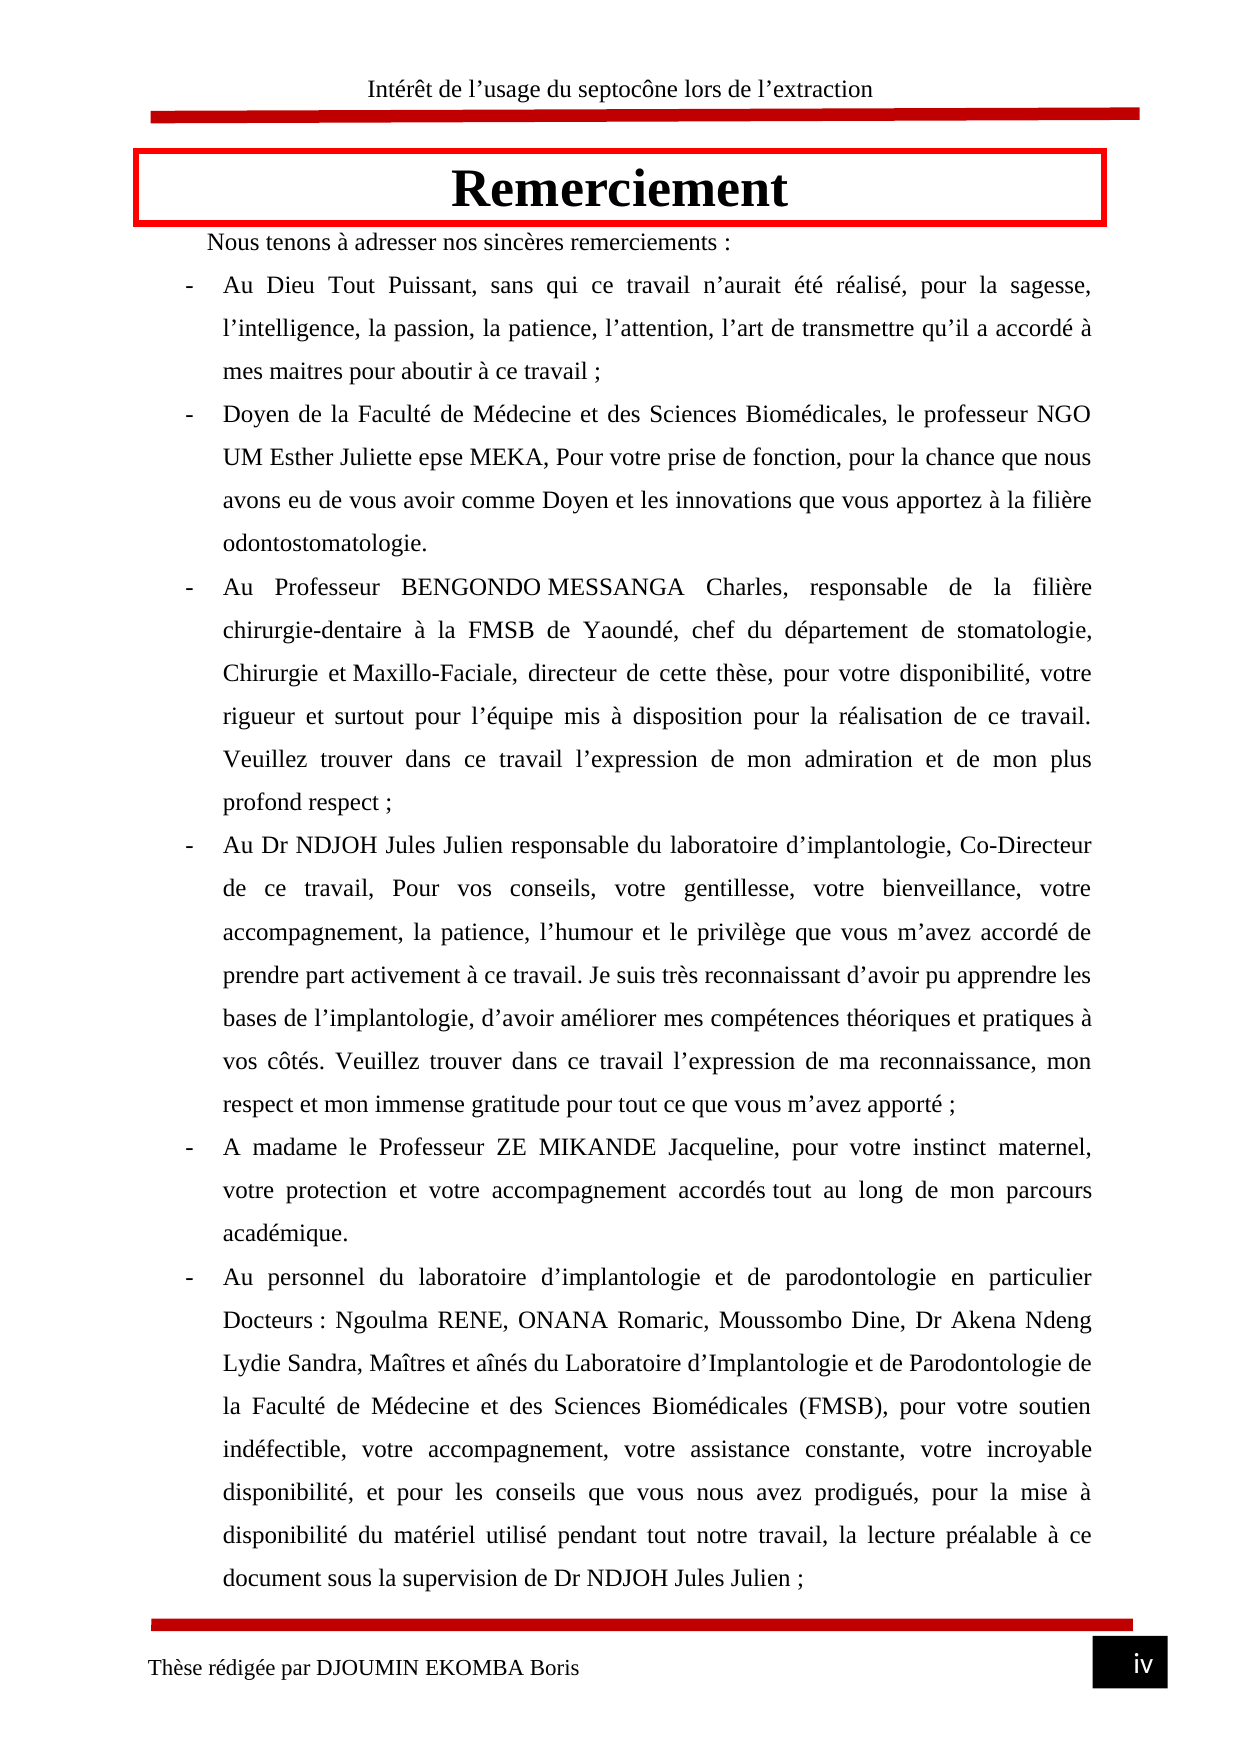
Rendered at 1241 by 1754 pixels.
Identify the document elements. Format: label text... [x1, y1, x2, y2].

text Remerciement [139, 154, 1101, 220]
list A madame le Professeur ZE MIKANDE Jacqueline, pour votre instinct maternel, votre protection et votre accompagnement accordés tout au long de mon parcours académique. [185, 1132, 1093, 1247]
list Au personnel du laboratoire d’implantologie et de parodontologie en particulier Docteurs : Ngoulma RENE, ONANA Romaric, Moussombo Dine, Dr Akena Ndeng Lydie Sandra, Maîtres et aînés du Laboratoire d’Implantologie et de Parodontologie de la Faculté de Médecine et des Sciences Biomédicales (FMSB), pour votre soutien indéfectible, votre accompagnement, votre assistance constante, votre incroyable disponibilité, et pour les conseils que vous nous avez prodigués, pour la mise à disponibilité du matériel utilisé pendant tout notre travail, la lecture préalable à ce document sous la supervision de Dr NDJOH Jules Julien ; [185, 1262, 1093, 1592]
list Au Dr NDJOH Jules Julien responsable du laboratoire d’implantologie, Co-Directeur de ce travail, Pour vos conseils, votre gentillesse, votre bienveillance, votre accompagnement, la patience, l’humour et le privilège que vous m’avez accordé de prendre part activement à ce travail. Je suis très reconnaissant d’avoir pu apprendre les bases de l’implantologie, d’avoir améliorer mes compétences théoriques et pratiques à vos côtés. Veuillez trouver dans ce travail l’expression de ma reconnaissance, mon respect et mon immense gratitude pour tout ce que vous m’avez apporté ; [185, 830, 1093, 1118]
list Doyen de la Faculté de Médecine et des Sciences Biomédicales, le professeur NGO UM Esther Juliette epse MEKA, Pour votre prise de fonction, pour la chance que nous avons eu de vous avoir comme Doyen et les innovations que vous apportez à la filière odontostomatologie. [185, 399, 1093, 557]
list Au Professeur BENGONDO MESSANGA Charles, responsable de la filière chirurgie-dentaire à la FMSB de Yaoundé, chef du département de stomatologie, Chirurgie et Maxillo-Faciale, directeur de cette thèse, pour votre disponibilité, votre rigueur et surtout pour l’équipe mis à disposition pour la réalisation de ce travail. Veuillez trouver dans ce travail l’expression de mon admiration et de mon plus profond respect ; [185, 572, 1093, 816]
list Au Dieu Tout Puissant, sans qui ce travail n’aurait été réalisé, pour la sagesse, l’intelligence, la passion, la patience, l’attention, l’art de transmettre qu’il a accordé à mes maitres pour aboutir à ce travail ; [185, 270, 1093, 385]
list Nous tenons à adresser nos sincères remerciements : [207, 227, 1093, 255]
